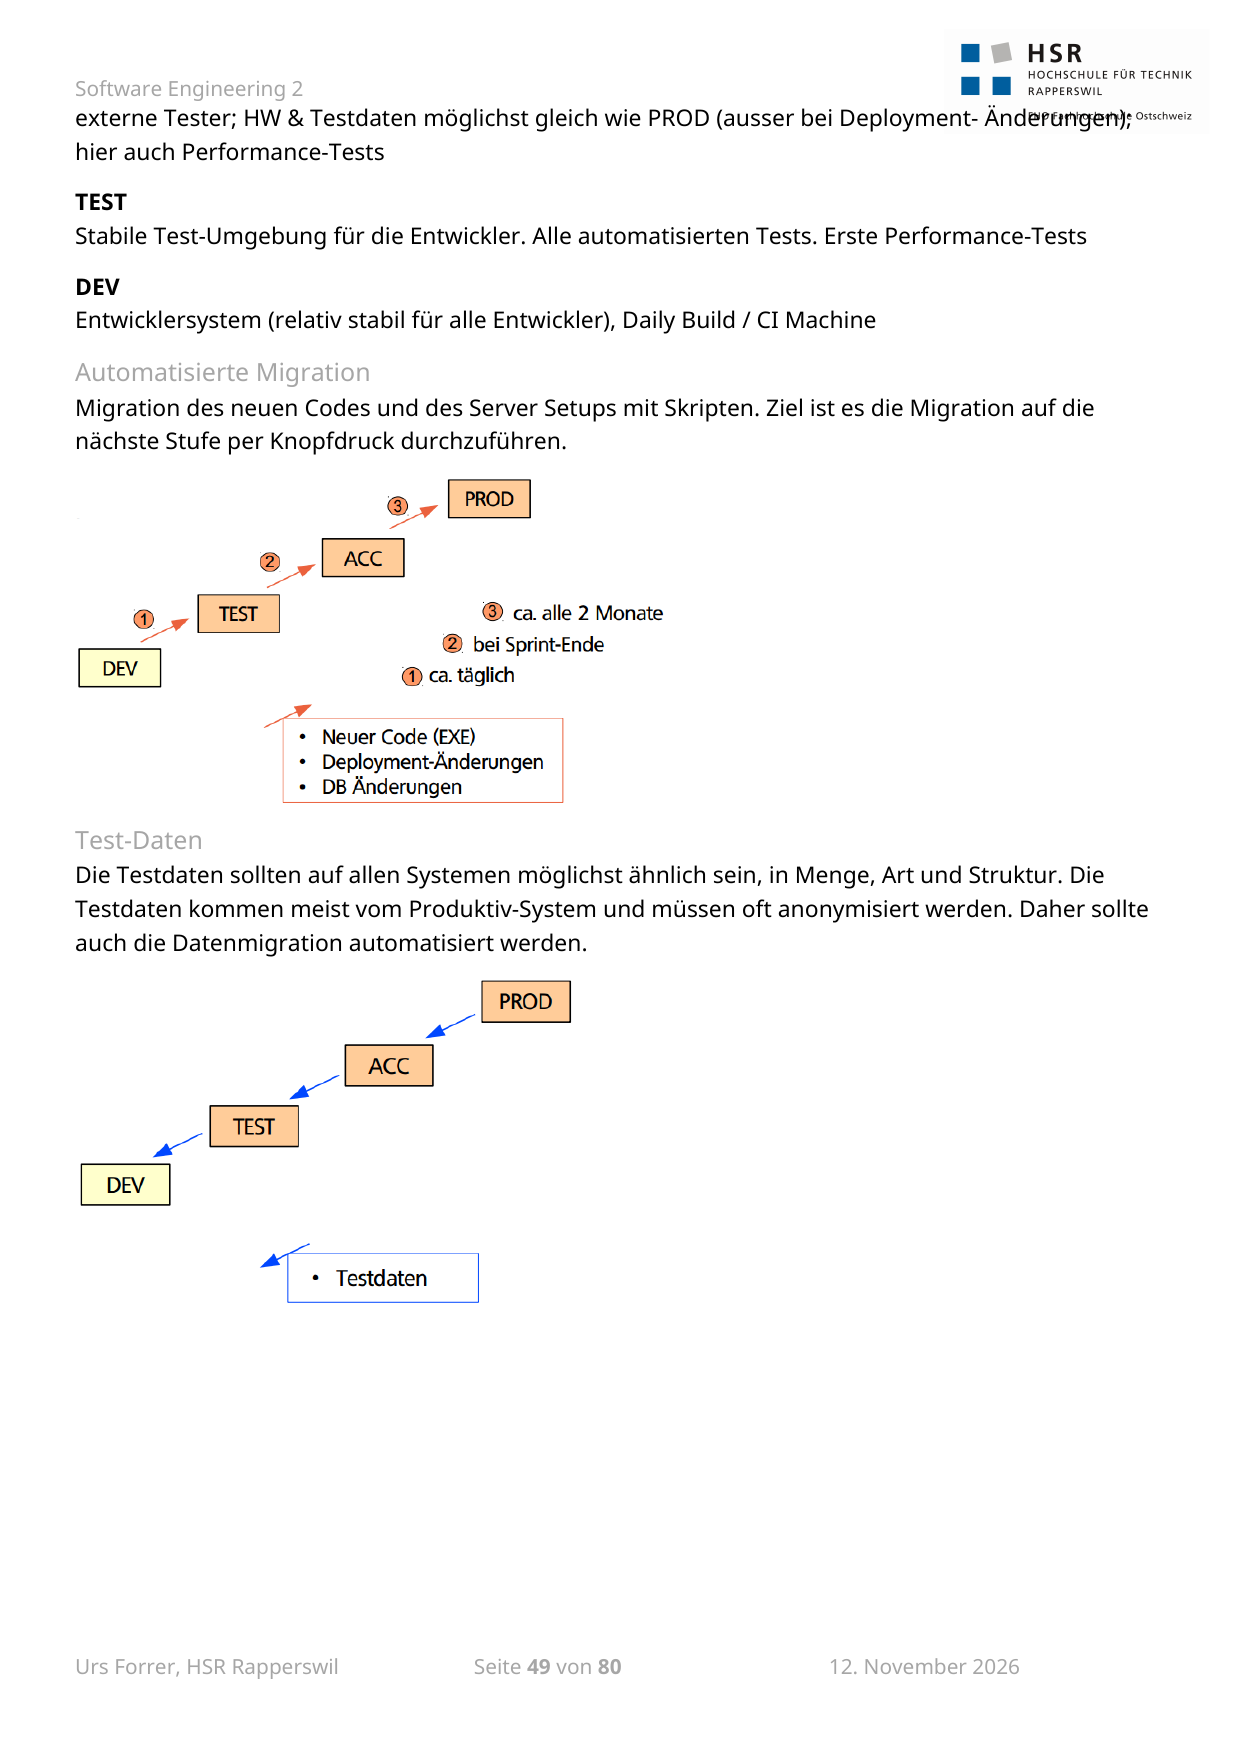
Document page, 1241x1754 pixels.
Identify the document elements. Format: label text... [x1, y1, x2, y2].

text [75, 102, 1165, 167]
text Die Testdaten sollten auf allen Systemen möglichst ähnlich sein, in Menge, Art und Struktur. Die Testdaten kommen meist vom Produktiv-System und müssen oft anonymisiert werden. Daher sollte auch die Datenmigration automatisiert werden. [75, 859, 1165, 958]
subtitle Test-Daten [75, 822, 1165, 856]
text Migration des neuen Codes und des Server Setups mit Skripten. Ziel ist es die Migration auf die nächste Stufe per Knopfdruck durchzuführen. [75, 391, 1165, 456]
picture [75, 977, 582, 1313]
text DEV Entwicklersystem (relativ stabil für alle Entwickler), Daily Build / CI Machine [75, 271, 1165, 336]
picture [75, 475, 668, 804]
text TEST Stabile Test-Umgebung für die Entwickler. Alle automatisierten Tests. Erste Performance-Tests [75, 186, 1165, 251]
picture [943, 29, 1210, 134]
subtitle Automatisierte Migration [75, 355, 1165, 389]
